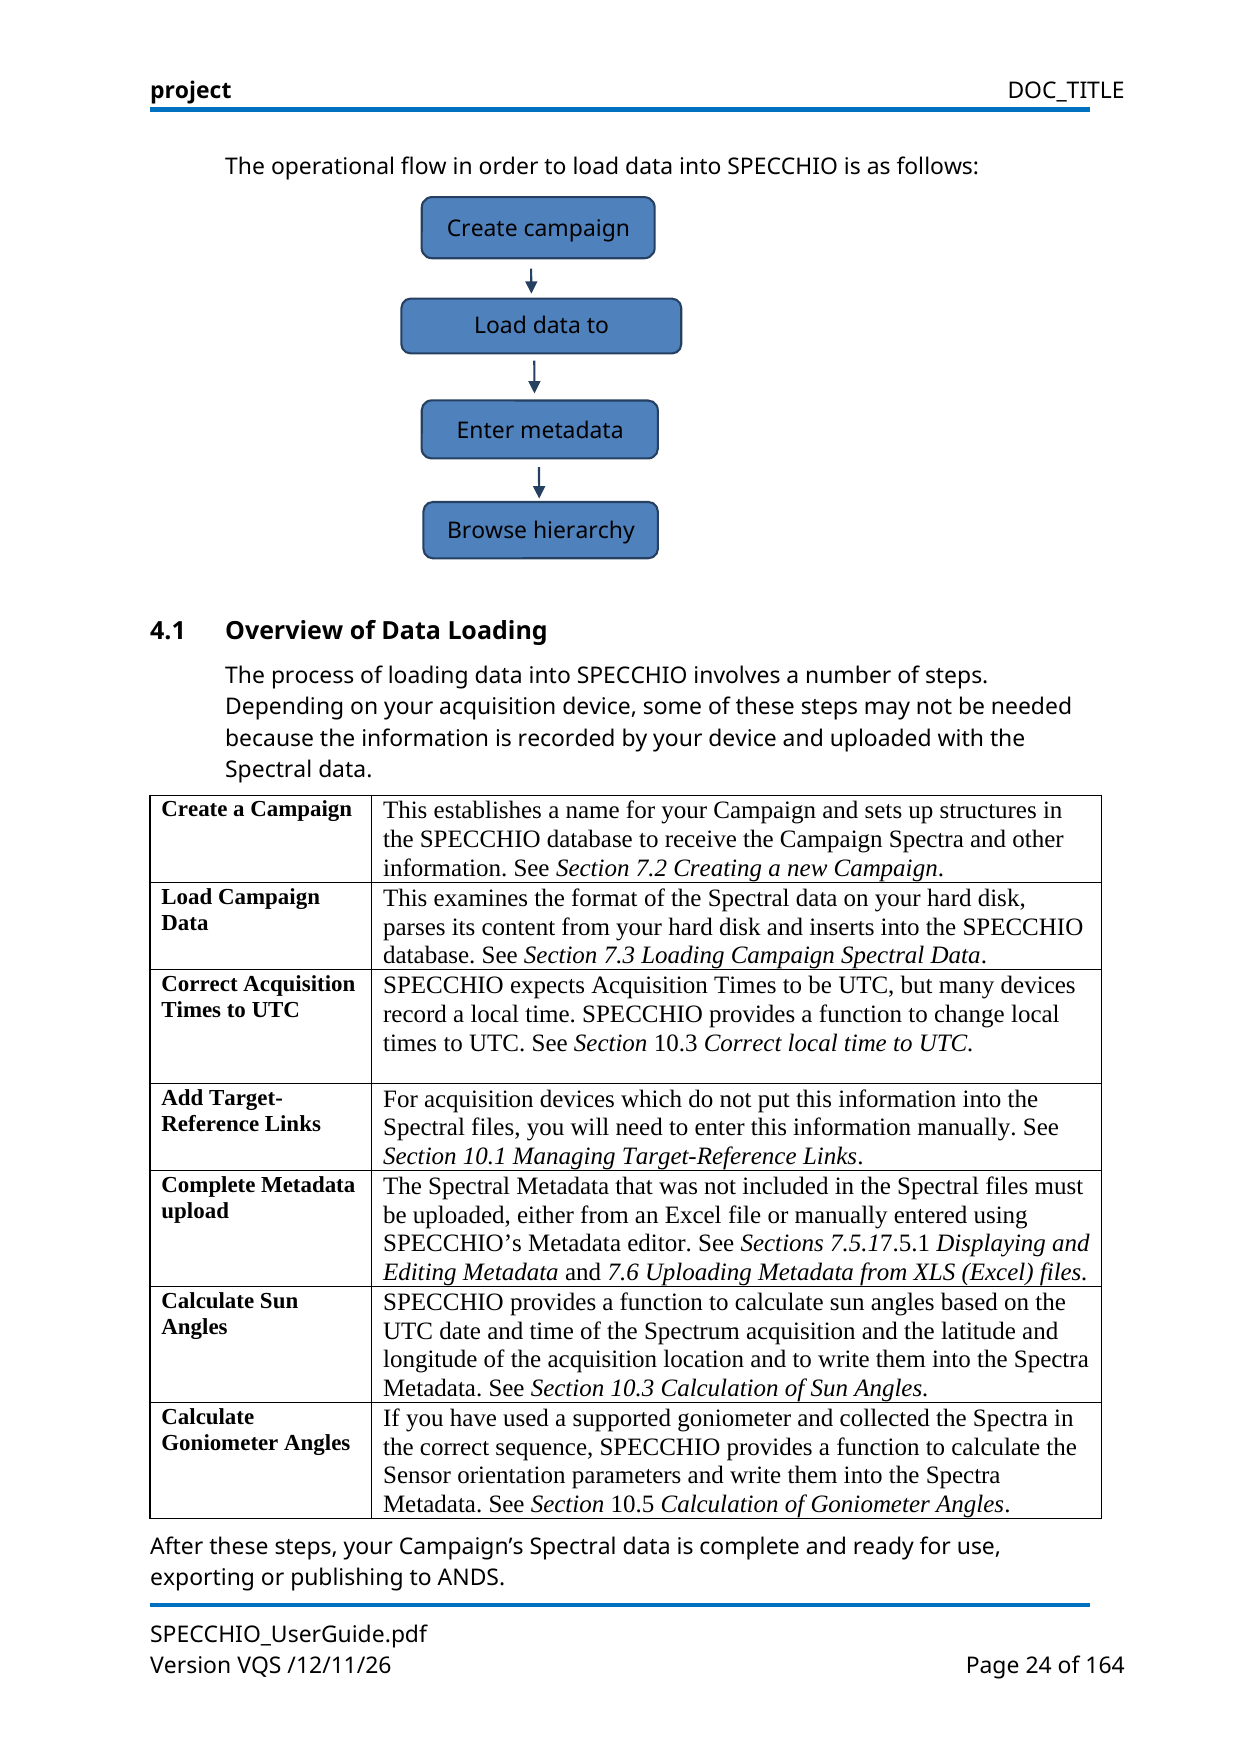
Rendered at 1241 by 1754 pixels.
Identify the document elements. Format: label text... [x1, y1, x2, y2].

text The process of loading data into SPECCHIO involves a number of steps. Depending on your acquisition device, some of these steps may not be needed because the information is recorded by your device and uploaded with the Spectral data. [225, 659, 1090, 784]
table_header This establishes a name for your Campaign and sets up structures in the SPECCHIO database to receive the Campaign Spectra and other information. See Section 7.2 Creating a new Campaign. [372, 796, 1101, 882]
table_cell If you have used a supported goniometer and collected the Spectra in the correct sequence, SPECCHIO provides a function to calculate the Sensor orientation parameters and write them into the Spectra Metadata. See Section 10.5 Calculation of Goniometer Angles. [372, 1403, 1101, 1518]
table_cell Complete Metadata upload [151, 1171, 371, 1286]
text The operational flow in order to load data into SPECCHIO is as follows: [225, 150, 1090, 181]
table_cell Calculate Goniometer Angles [151, 1403, 371, 1518]
table_cell Add Target-Reference Links [151, 1084, 371, 1170]
table_cell Correct Acquisition Times to UTC [151, 970, 371, 1083]
table_cell The Spectral Metadata that was not included in the Spectral files must be uploaded, either from an Excel file or manually entered using SPECCHIO’s Metadata editor. See Sections 7.5.17.5.1 Displaying and Editing Metadata and 7.6 Uploading Metadata from XLS (Excel) files. [372, 1171, 1101, 1286]
table_cell Load Campaign Data [151, 883, 371, 969]
table_cell Calculate Sun Angles [151, 1287, 371, 1402]
subtitle Overview of Data Loading [150, 612, 1090, 647]
table_cell SPECCHIO provides a function to calculate sun angles based on the UTC date and time of the Spectrum acquisition and the latitude and longitude of the acquisition location and to write them into the Spectra Metadata. See Section 10.3 Calculation of Sun Angles. [372, 1287, 1101, 1402]
table_header Create a Campaign [151, 796, 371, 882]
table_cell For acquisition devices which do not put this information into the Spectral files, you will need to enter this information manually. See Section 10.1 Managing Target-Reference Links. [372, 1084, 1101, 1170]
text After these steps, your Campaign’s Spectral data is complete and ready for use, exporting or publishing to ANDS. [150, 1529, 1090, 1592]
table_cell This examines the format of the Spectral data on your hard disk, parses its content from your hard disk and inserts into the SPECCHIO database. See Section 7.3 Loading Campaign Spectral Data. [372, 883, 1101, 969]
table_cell SPECCHIO expects Acquisition Times to be UTC, but many devices record a local time. SPECCHIO provides a function to change local times to UTC. See Section 10.3 Correct local time to UTC. [372, 970, 1101, 1083]
